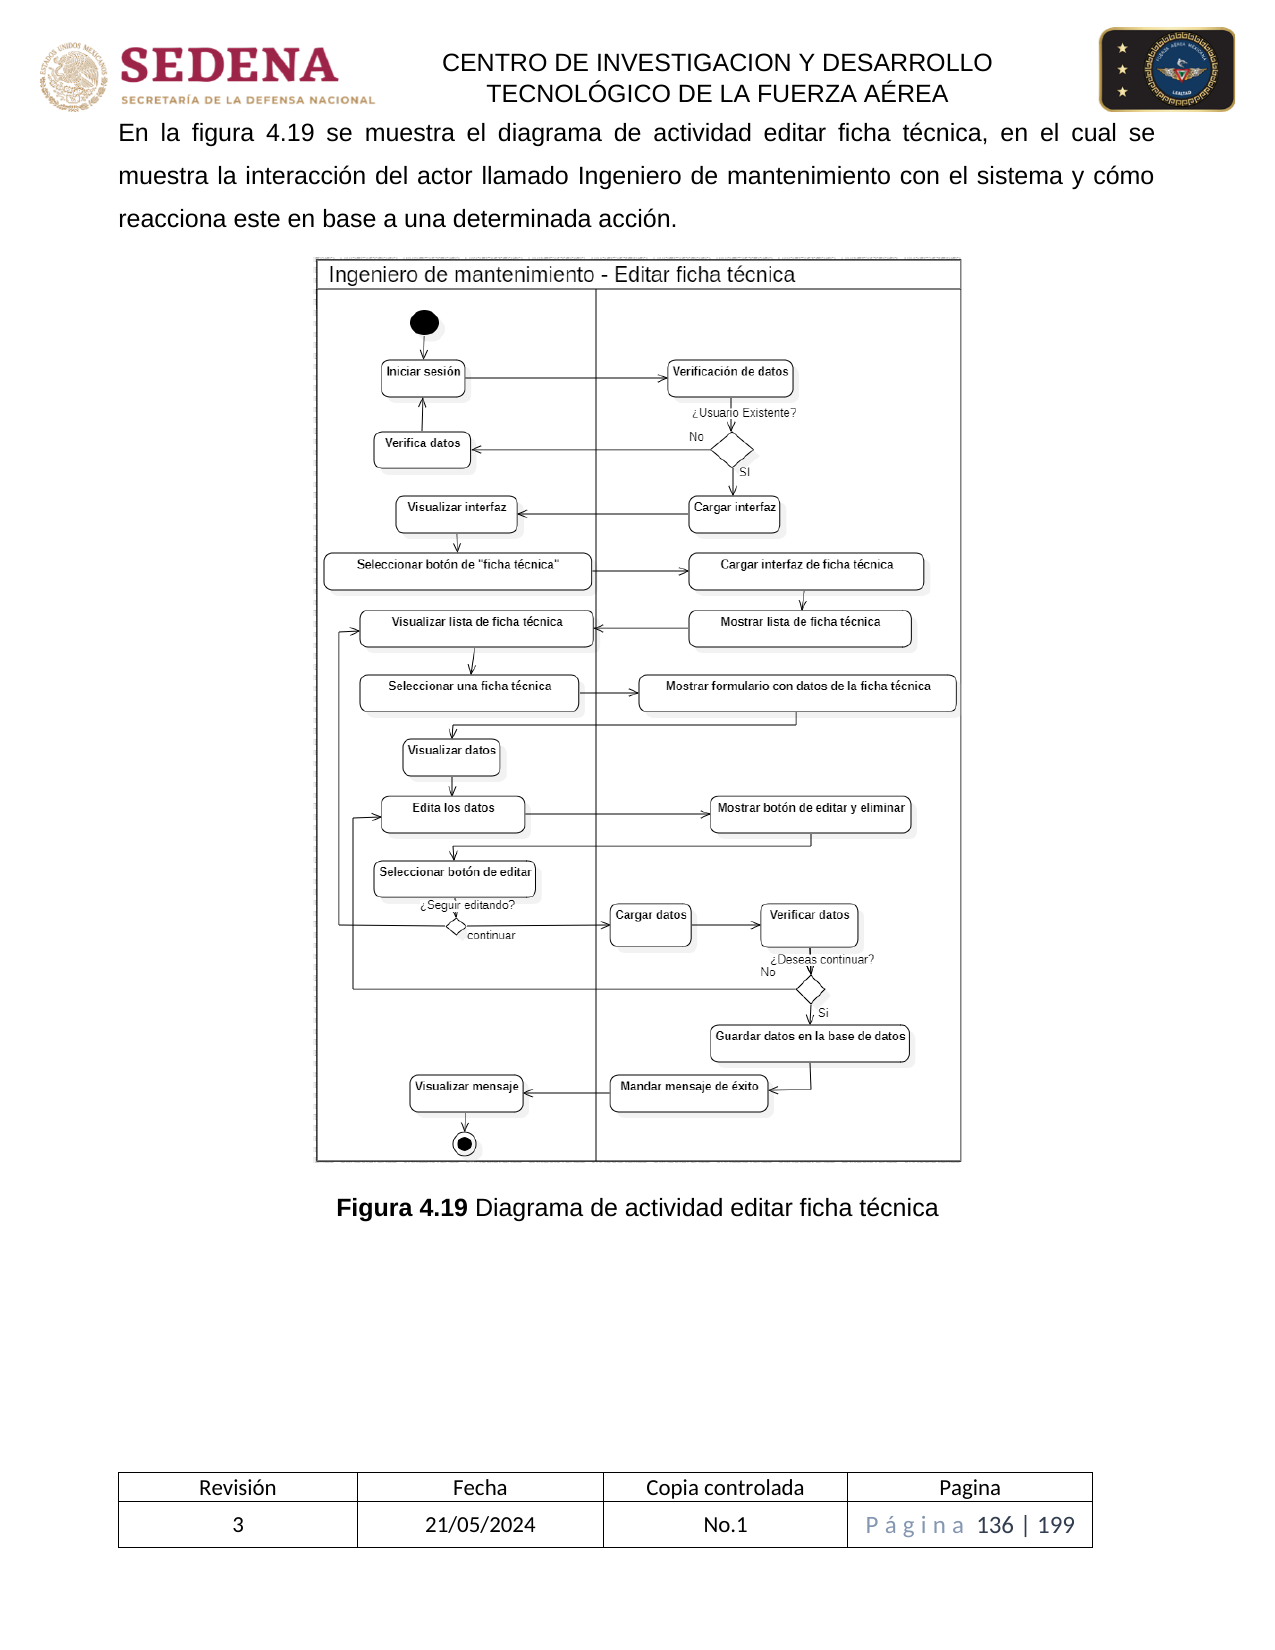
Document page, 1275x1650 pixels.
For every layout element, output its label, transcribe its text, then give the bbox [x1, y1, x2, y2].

text En la figura 4.19 se muestra el diagrama de actividad editar ficha técnica, en el cual se muestra la interacción del actor llamado Ingeniero de mantenimiento con el sistema y cómo reacciona este en base a una determinada acción. [118, 118, 1157, 233]
picture [313, 257, 962, 1163]
picture [39, 27, 1236, 112]
